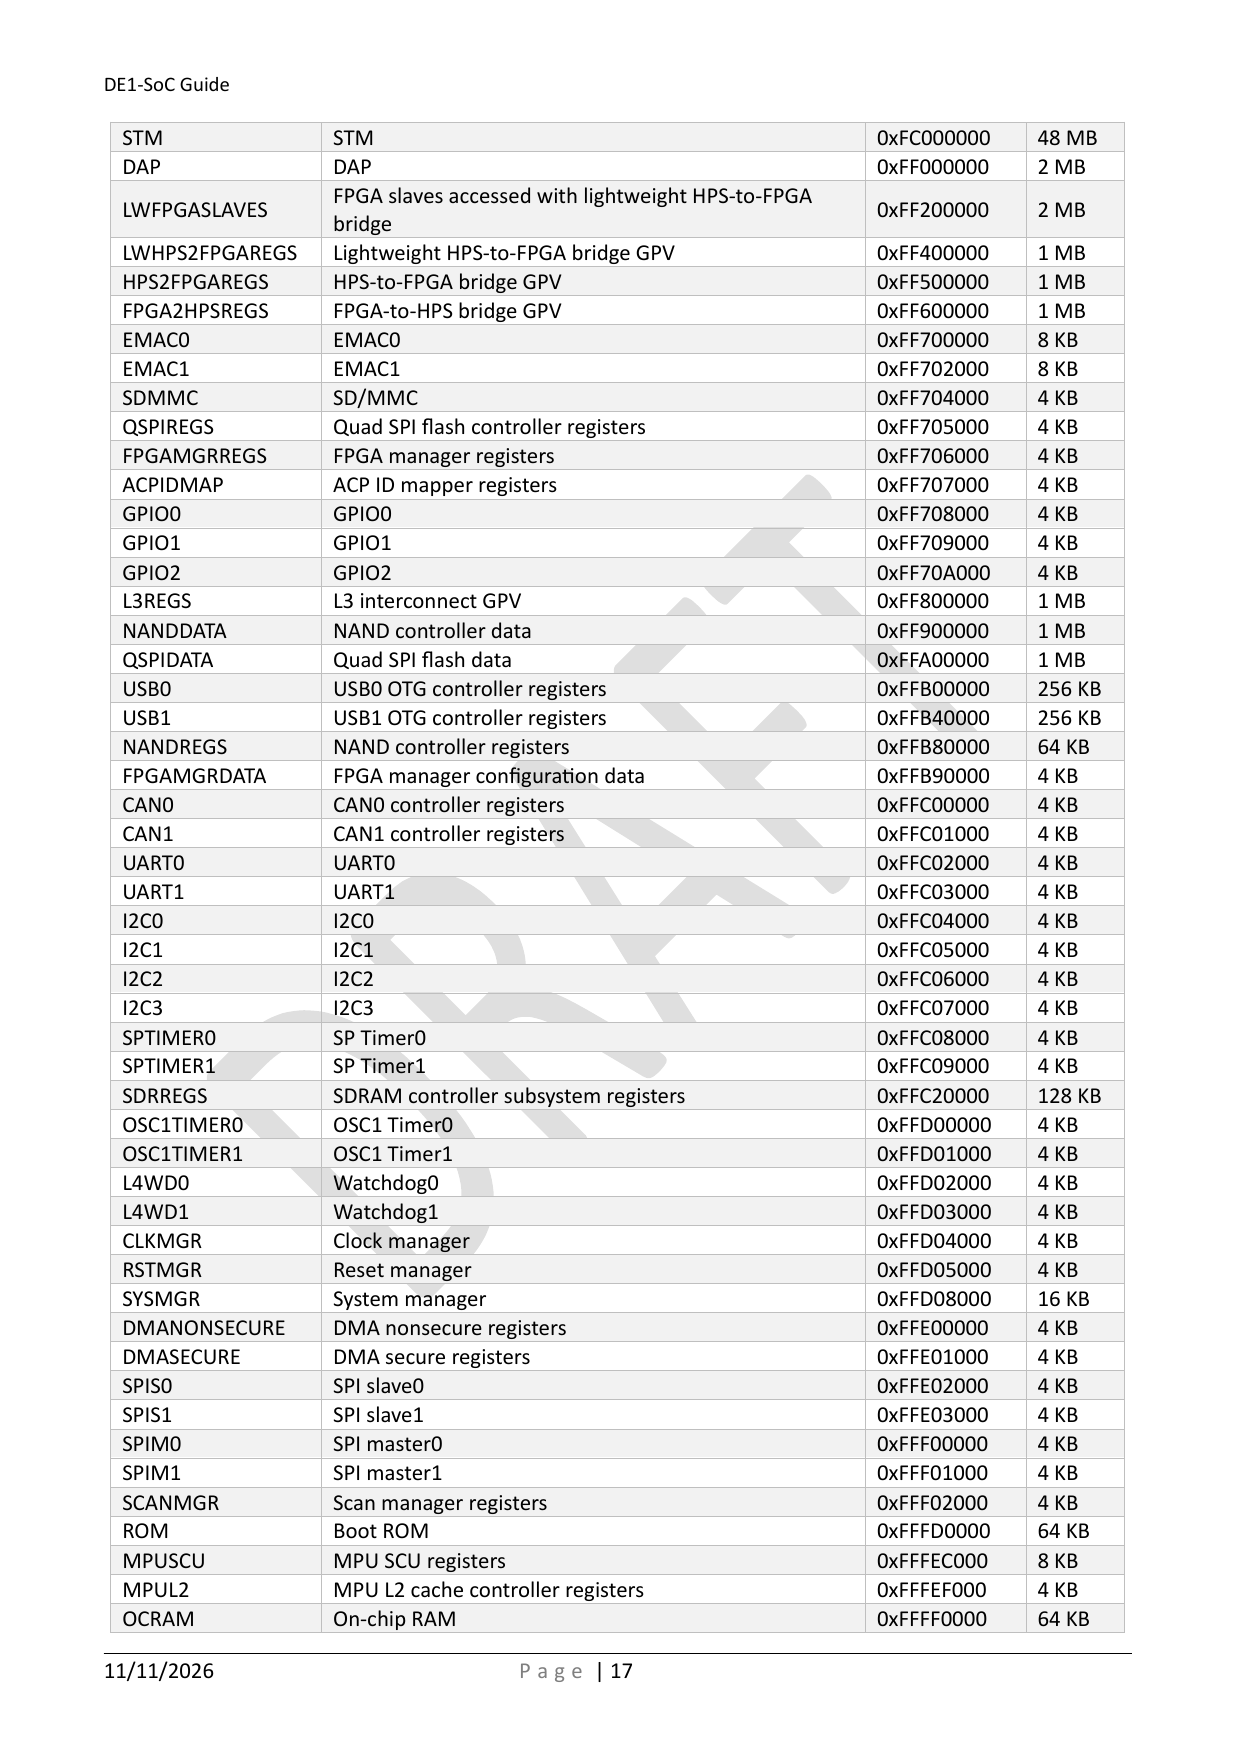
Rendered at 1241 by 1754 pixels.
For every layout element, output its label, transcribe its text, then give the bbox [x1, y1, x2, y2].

table_cell DAP [322, 152, 865, 180]
table_cell 0xFFC05000 [866, 935, 1026, 963]
table_cell 64 KB [1027, 1604, 1124, 1632]
table_cell NANDREGS [111, 732, 321, 760]
table_cell 0xFF704000 [866, 383, 1026, 411]
table_cell 0xFF706000 [866, 441, 1026, 469]
table_cell 256 KB [1027, 674, 1124, 702]
table_cell 8 KB [1027, 325, 1124, 353]
table_cell 8 KB [1027, 1546, 1124, 1574]
table_cell FPGA manager registers [322, 441, 865, 469]
table_cell Quad SPI flash data [322, 645, 865, 673]
table_cell 0xFFB90000 [866, 761, 1026, 789]
table_cell 4 KB [1027, 761, 1124, 789]
table_cell 0xFFB00000 [866, 674, 1026, 702]
table_cell 4 KB [1027, 383, 1124, 411]
table_cell 0xFFC08000 [866, 1023, 1026, 1051]
table_cell SPTIMER0 [111, 1023, 321, 1051]
table_cell 0xFFA00000 [866, 645, 1026, 673]
table_cell 4 KB [1027, 1052, 1124, 1080]
table_cell 4 KB [1027, 1139, 1124, 1167]
table_cell SPIS1 [111, 1400, 321, 1428]
table_cell CAN1 [111, 819, 321, 847]
table_cell 0xFFB80000 [866, 732, 1026, 760]
table_cell 0xFFD00000 [866, 1110, 1026, 1138]
table_cell 0xFF600000 [866, 296, 1026, 324]
table_cell 4 KB [1027, 1575, 1124, 1603]
table_cell SDRAM controller subsystem registers [322, 1081, 865, 1109]
table_cell L3REGS [111, 587, 321, 615]
table_cell 4 KB [1027, 848, 1124, 876]
table_cell USB0 [111, 674, 321, 702]
table_cell ACPIDMAP [111, 470, 321, 498]
table_cell MPUSCU [111, 1546, 321, 1574]
table_cell 0xFFF02000 [866, 1488, 1026, 1516]
table_cell 16 KB [1027, 1284, 1124, 1312]
table_cell HPS-to-FPGA bridge GPV [322, 267, 865, 295]
table_cell SDRREGS [111, 1081, 321, 1109]
table_cell SPI master0 [322, 1430, 865, 1457]
table_cell 2 MB [1027, 181, 1124, 237]
table_cell 4 KB [1027, 1342, 1124, 1370]
table_cell Watchdog1 [322, 1197, 865, 1225]
table_cell 0xFF707000 [866, 470, 1026, 498]
table_cell FPGA-to-HPS bridge GPV [322, 296, 865, 324]
table_cell HPS2FPGAREGS [111, 267, 321, 295]
table_cell 0xFFD02000 [866, 1168, 1026, 1196]
table_cell EMAC0 [111, 325, 321, 353]
table_cell System manager [322, 1284, 865, 1312]
table_cell CAN0 controller registers [322, 790, 865, 818]
table_cell L4WD1 [111, 1197, 321, 1225]
table_cell GPIO0 [111, 500, 321, 527]
table_cell Watchdog0 [322, 1168, 865, 1196]
table_cell UART0 [322, 848, 865, 876]
table_cell Lightweight HPS-to-FPGA bridge GPV [322, 238, 865, 266]
table_cell DMA nonsecure registers [322, 1313, 865, 1341]
table_cell 128 KB [1027, 1081, 1124, 1109]
table_cell 0xFFF00000 [866, 1430, 1026, 1457]
table_cell STM [322, 123, 865, 151]
table_cell 4 KB [1027, 1313, 1124, 1341]
table_cell 0xFFC06000 [866, 965, 1026, 992]
table_cell OSC1 Timer1 [322, 1139, 865, 1167]
table_cell 0xFFE01000 [866, 1342, 1026, 1370]
table_cell I2C0 [111, 906, 321, 934]
table_cell 0xFF702000 [866, 354, 1026, 382]
table_cell NAND controller registers [322, 732, 865, 760]
table_cell CAN0 [111, 790, 321, 818]
table_cell 4 KB [1027, 965, 1124, 992]
table_cell 4 KB [1027, 935, 1124, 963]
table_cell 0xFFD08000 [866, 1284, 1026, 1312]
table_cell 0xFFD01000 [866, 1139, 1026, 1167]
table_cell SP Timer0 [322, 1023, 865, 1051]
table_cell 4 KB [1027, 1110, 1124, 1138]
table_cell STM [111, 123, 321, 151]
table_cell Scan manager registers [322, 1488, 865, 1516]
table_cell 4 KB [1027, 790, 1124, 818]
table_cell QSPIDATA [111, 645, 321, 673]
table_cell CLKMGR [111, 1226, 321, 1254]
table_cell SPI slave1 [322, 1400, 865, 1428]
table_cell 4 KB [1027, 500, 1124, 527]
table_cell Quad SPI flash controller registers [322, 412, 865, 440]
table_cell 0xFFE02000 [866, 1371, 1026, 1399]
table_cell L4WD0 [111, 1168, 321, 1196]
table_cell SPI slave0 [322, 1371, 865, 1399]
table_cell 4 KB [1027, 1488, 1124, 1516]
table_cell 0xFF000000 [866, 152, 1026, 180]
table_cell OCRAM [111, 1604, 321, 1632]
table_cell OSC1TIMER0 [111, 1110, 321, 1138]
table_cell GPIO1 [111, 529, 321, 557]
table_cell FPGAMGRREGS [111, 441, 321, 469]
table_cell DAP [111, 152, 321, 180]
table_cell 4 KB [1027, 1400, 1124, 1428]
table_cell MPUL2 [111, 1575, 321, 1603]
table_cell On-chip RAM [322, 1604, 865, 1632]
table_cell 0xFF709000 [866, 529, 1026, 557]
table_cell 256 KB [1027, 703, 1124, 731]
table_cell 0xFFE00000 [866, 1313, 1026, 1341]
table_cell 0xFF900000 [866, 616, 1026, 644]
table_cell MPU SCU registers [322, 1546, 865, 1574]
table_cell 0xFFE03000 [866, 1400, 1026, 1428]
table_cell 4 KB [1027, 994, 1124, 1022]
table_cell 0xFFFEF000 [866, 1575, 1026, 1603]
table_cell 4 KB [1027, 1226, 1124, 1254]
table_cell 0xFFD03000 [866, 1197, 1026, 1225]
table_cell 0xFF708000 [866, 500, 1026, 527]
table_cell FPGA manager configuration data [322, 761, 865, 789]
table_cell 0xFC000000 [866, 123, 1026, 151]
table_cell 0xFF400000 [866, 238, 1026, 266]
table_cell 0xFFC07000 [866, 994, 1026, 1022]
table_cell 4 KB [1027, 470, 1124, 498]
table_cell L3 interconnect GPV [322, 587, 865, 615]
table_cell 0xFFC00000 [866, 790, 1026, 818]
table_cell DMA secure registers [322, 1342, 865, 1370]
table_cell 4 KB [1027, 877, 1124, 905]
table_cell 2 MB [1027, 152, 1124, 180]
table_cell UART0 [111, 848, 321, 876]
table_cell EMAC1 [111, 354, 321, 382]
table_cell OSC1TIMER1 [111, 1139, 321, 1167]
table_cell SCANMGR [111, 1488, 321, 1516]
table_cell SPI master1 [322, 1459, 865, 1487]
table_cell 4 KB [1027, 1168, 1124, 1196]
table_cell CAN1 controller registers [322, 819, 865, 847]
table_cell 1 MB [1027, 238, 1124, 266]
table_cell GPIO2 [322, 558, 865, 586]
table_cell 0xFF500000 [866, 267, 1026, 295]
table_cell 0xFFB40000 [866, 703, 1026, 731]
table_cell SDMMC [111, 383, 321, 411]
table_cell 48 MB [1027, 123, 1124, 151]
table_cell Reset manager [322, 1255, 865, 1283]
table_cell Boot ROM [322, 1517, 865, 1545]
table_cell Clock manager [322, 1226, 865, 1254]
table_cell 1 MB [1027, 616, 1124, 644]
table_cell 4 KB [1027, 529, 1124, 557]
table_cell 0xFFC03000 [866, 877, 1026, 905]
table_cell 0xFFD04000 [866, 1226, 1026, 1254]
table_cell LWHPS2FPGAREGS [111, 238, 321, 266]
table_cell 64 KB [1027, 1517, 1124, 1545]
table_cell 0xFF705000 [866, 412, 1026, 440]
table_cell OSC1 Timer0 [322, 1110, 865, 1138]
table_cell 0xFFC01000 [866, 819, 1026, 847]
table_cell I2C1 [322, 935, 865, 963]
table_cell 0xFFD05000 [866, 1255, 1026, 1283]
table_cell 4 KB [1027, 1371, 1124, 1399]
table_cell UART1 [322, 877, 865, 905]
table_cell MPU L2 cache controller registers [322, 1575, 865, 1603]
table_cell USB1 [111, 703, 321, 731]
table_cell 0xFFC20000 [866, 1081, 1026, 1109]
table_cell FPGA2HPSREGS [111, 296, 321, 324]
table_cell 0xFFF01000 [866, 1459, 1026, 1487]
table_cell 4 KB [1027, 819, 1124, 847]
table_cell 0xFFFD0000 [866, 1517, 1026, 1545]
table_cell ROM [111, 1517, 321, 1545]
table_cell EMAC1 [322, 354, 865, 382]
table_cell 0xFFFEC000 [866, 1546, 1026, 1574]
table_cell NAND controller data [322, 616, 865, 644]
table_cell I2C2 [322, 965, 865, 992]
table_cell UART1 [111, 877, 321, 905]
table_cell ACP ID mapper registers [322, 470, 865, 498]
table_cell 0xFFC04000 [866, 906, 1026, 934]
table_cell I2C0 [322, 906, 865, 934]
table_cell SPIM0 [111, 1430, 321, 1457]
table_cell SYSMGR [111, 1284, 321, 1312]
table_cell 4 KB [1027, 412, 1124, 440]
table_cell 1 MB [1027, 296, 1124, 324]
table_cell 64 KB [1027, 732, 1124, 760]
table_cell 4 KB [1027, 1430, 1124, 1457]
table_cell 0xFF700000 [866, 325, 1026, 353]
table_cell QSPIREGS [111, 412, 321, 440]
table_cell 4 KB [1027, 1255, 1124, 1283]
table_cell SD/MMC [322, 383, 865, 411]
table_cell DMASECURE [111, 1342, 321, 1370]
table_cell 4 KB [1027, 1459, 1124, 1487]
table_cell 0xFF70A000 [866, 558, 1026, 586]
table_cell DMANONSECURE [111, 1313, 321, 1341]
table_cell 4 KB [1027, 1023, 1124, 1051]
table_cell USB1 OTG controller registers [322, 703, 865, 731]
table_cell 1 MB [1027, 267, 1124, 295]
table_cell 1 MB [1027, 587, 1124, 615]
table_cell I2C3 [322, 994, 865, 1022]
table_cell I2C2 [111, 965, 321, 992]
table_cell 0xFF800000 [866, 587, 1026, 615]
table_cell EMAC0 [322, 325, 865, 353]
table_cell 0xFFC02000 [866, 848, 1026, 876]
table_cell SPTIMER1 [111, 1052, 321, 1080]
table_cell FPGA slaves accessed with lightweight HPS-to-FPGA bridge [322, 181, 865, 237]
table_cell USB0 OTG controller registers [322, 674, 865, 702]
table_cell 0xFF200000 [866, 181, 1026, 237]
table_cell GPIO1 [322, 529, 865, 557]
table_cell 4 KB [1027, 906, 1124, 934]
table_cell 8 KB [1027, 354, 1124, 382]
table_cell 0xFFC09000 [866, 1052, 1026, 1080]
table_cell GPIO0 [322, 500, 865, 527]
table_cell I2C3 [111, 994, 321, 1022]
table_cell I2C1 [111, 935, 321, 963]
table_cell RSTMGR [111, 1255, 321, 1283]
table_cell SPIM1 [111, 1459, 321, 1487]
table_cell 4 KB [1027, 558, 1124, 586]
table_cell SPIS0 [111, 1371, 321, 1399]
table_cell 0xFFFF0000 [866, 1604, 1026, 1632]
table_cell SP Timer1 [322, 1052, 865, 1080]
table_cell 4 KB [1027, 441, 1124, 469]
table_cell LWFPGASLAVES [111, 181, 321, 237]
table_cell GPIO2 [111, 558, 321, 586]
table_cell FPGAMGRDATA [111, 761, 321, 789]
table_cell 4 KB [1027, 1197, 1124, 1225]
table_cell 1 MB [1027, 645, 1124, 673]
table_cell NANDDATA [111, 616, 321, 644]
